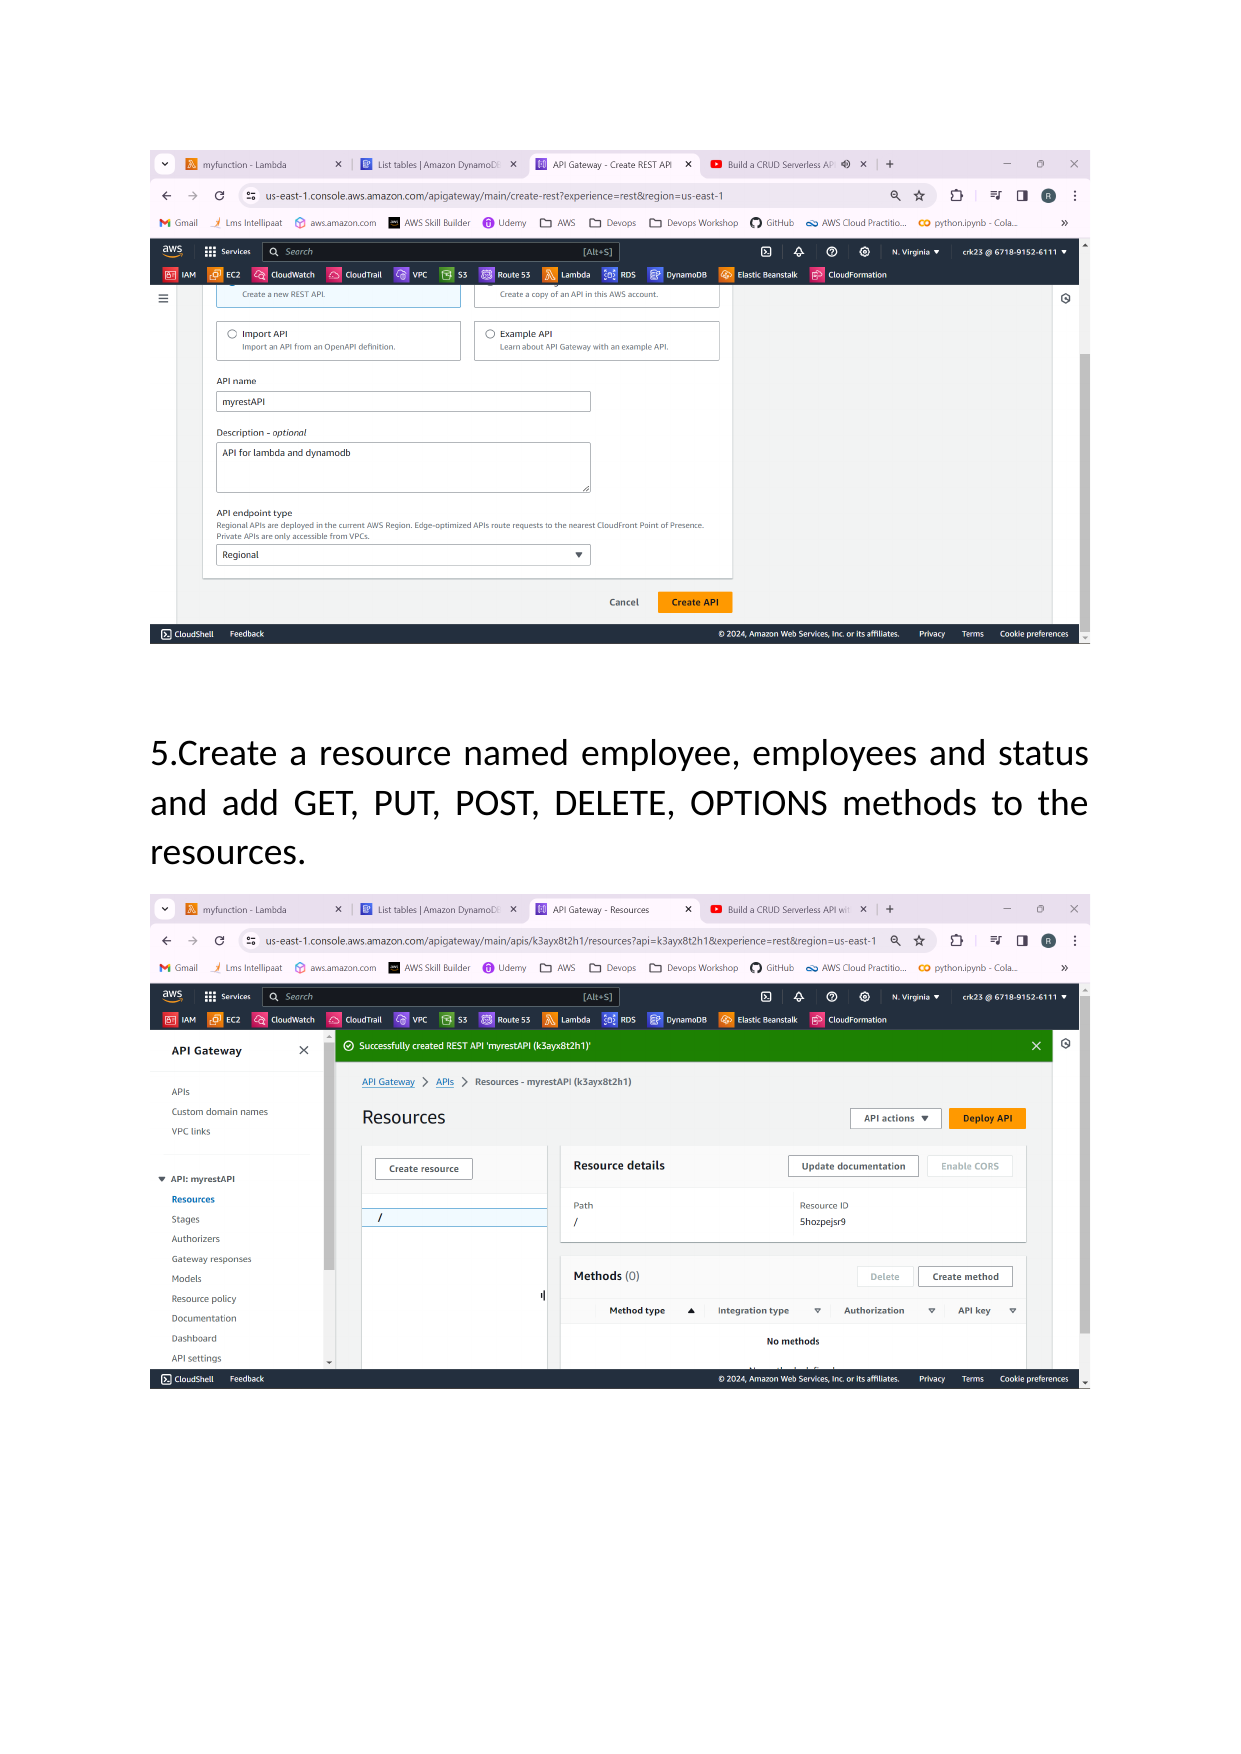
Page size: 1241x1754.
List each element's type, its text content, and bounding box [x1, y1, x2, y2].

picture [150, 894, 1091, 1389]
text 5.Create a resource named employee, employees and status and add GET, PUT, POST, DELETE, OPTIONS methods to the resources. [150, 729, 1090, 874]
picture [150, 150, 1091, 644]
